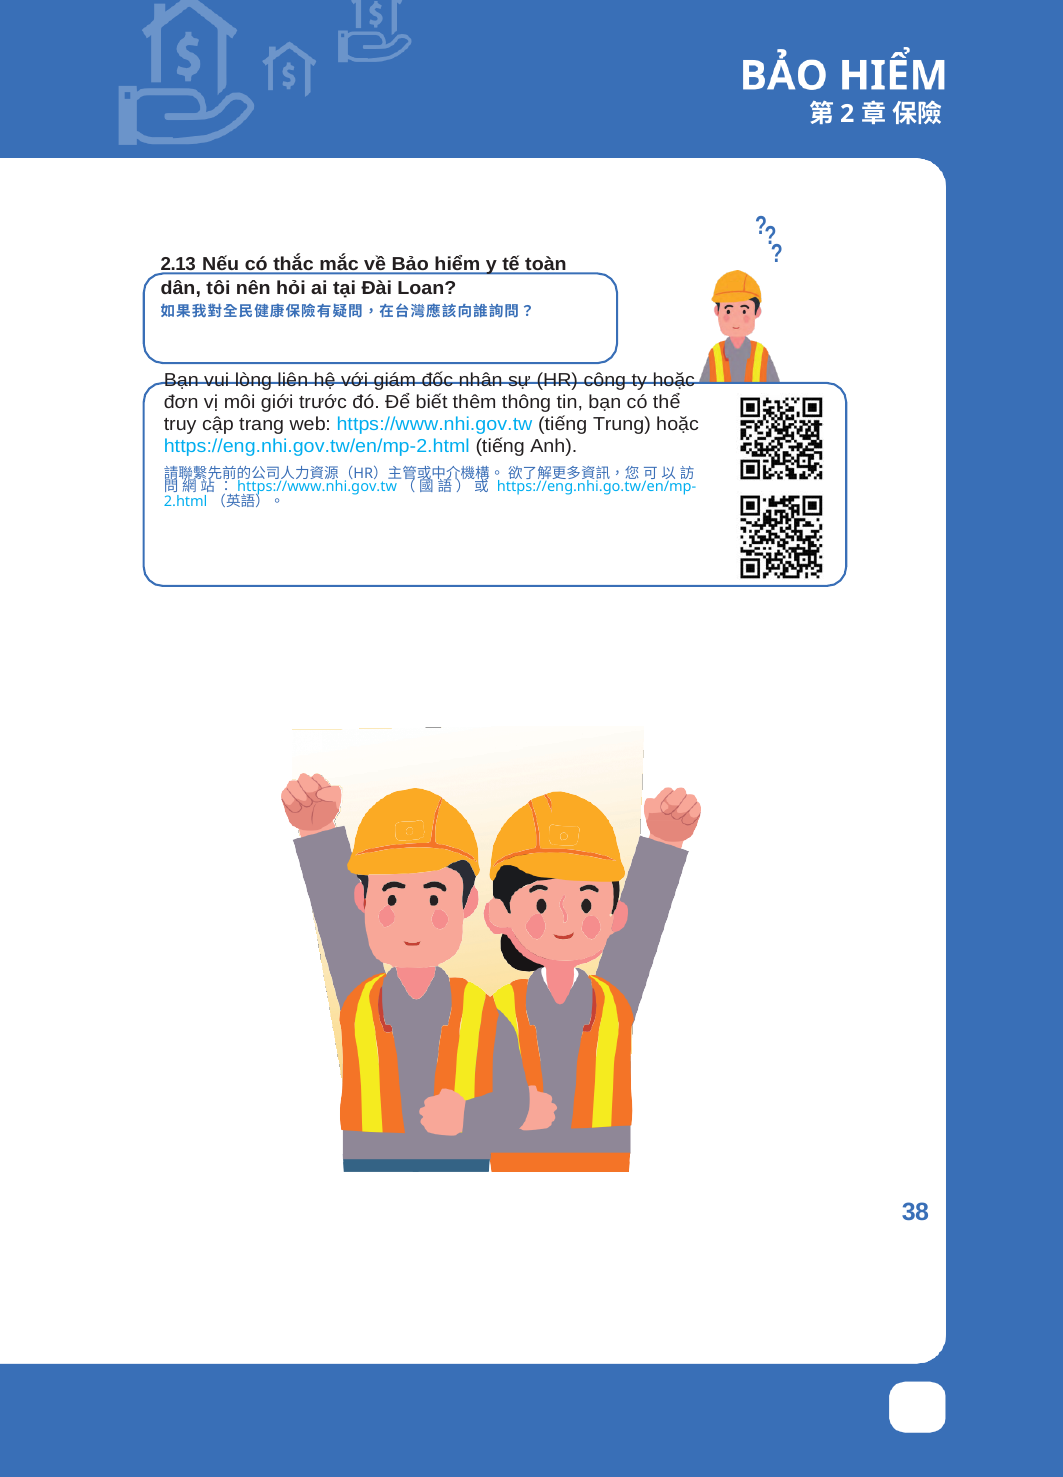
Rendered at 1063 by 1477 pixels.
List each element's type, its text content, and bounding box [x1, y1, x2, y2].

text 如果我對全民健康保險有疑問，在台灣應該向誰詢問？ [160, 300, 1017, 320]
text 請聯繫先前的公司人力資源（HR）主管或中介機構。 欲了解更多資訊，您 可 以 訪問 網 站 ： https://www.nhi.gov.tw （ 國 語 ） 或 https://eng.nhi.go.tw/en/mp-2.html （英語）。 [163, 467, 704, 511]
text VIỆT NAM - ĐÀI LOAN 38 [653, 1197, 1017, 1226]
text 第 2 章 保險 [71, 96, 942, 130]
picture [0, 0, 1063, 1477]
list Nếu có thắc mắc về Bảo hiểm y tế toàn dân, tôi nên hỏi ai tại Đài Loan? [160, 253, 603, 298]
text Bạn vui lòng liên hệ với giám đốc nhân sự (HR) công ty hoặc đơn vị môi giới trước đó. Để biết thêm thông tin, bạn có thể truy cập trang web: https://www.nhi.gov.tw (tiếng Trung) hoặc https://eng.nhi.gov.tw/en/mp-2.html (tiếng Anh). [163, 369, 703, 457]
